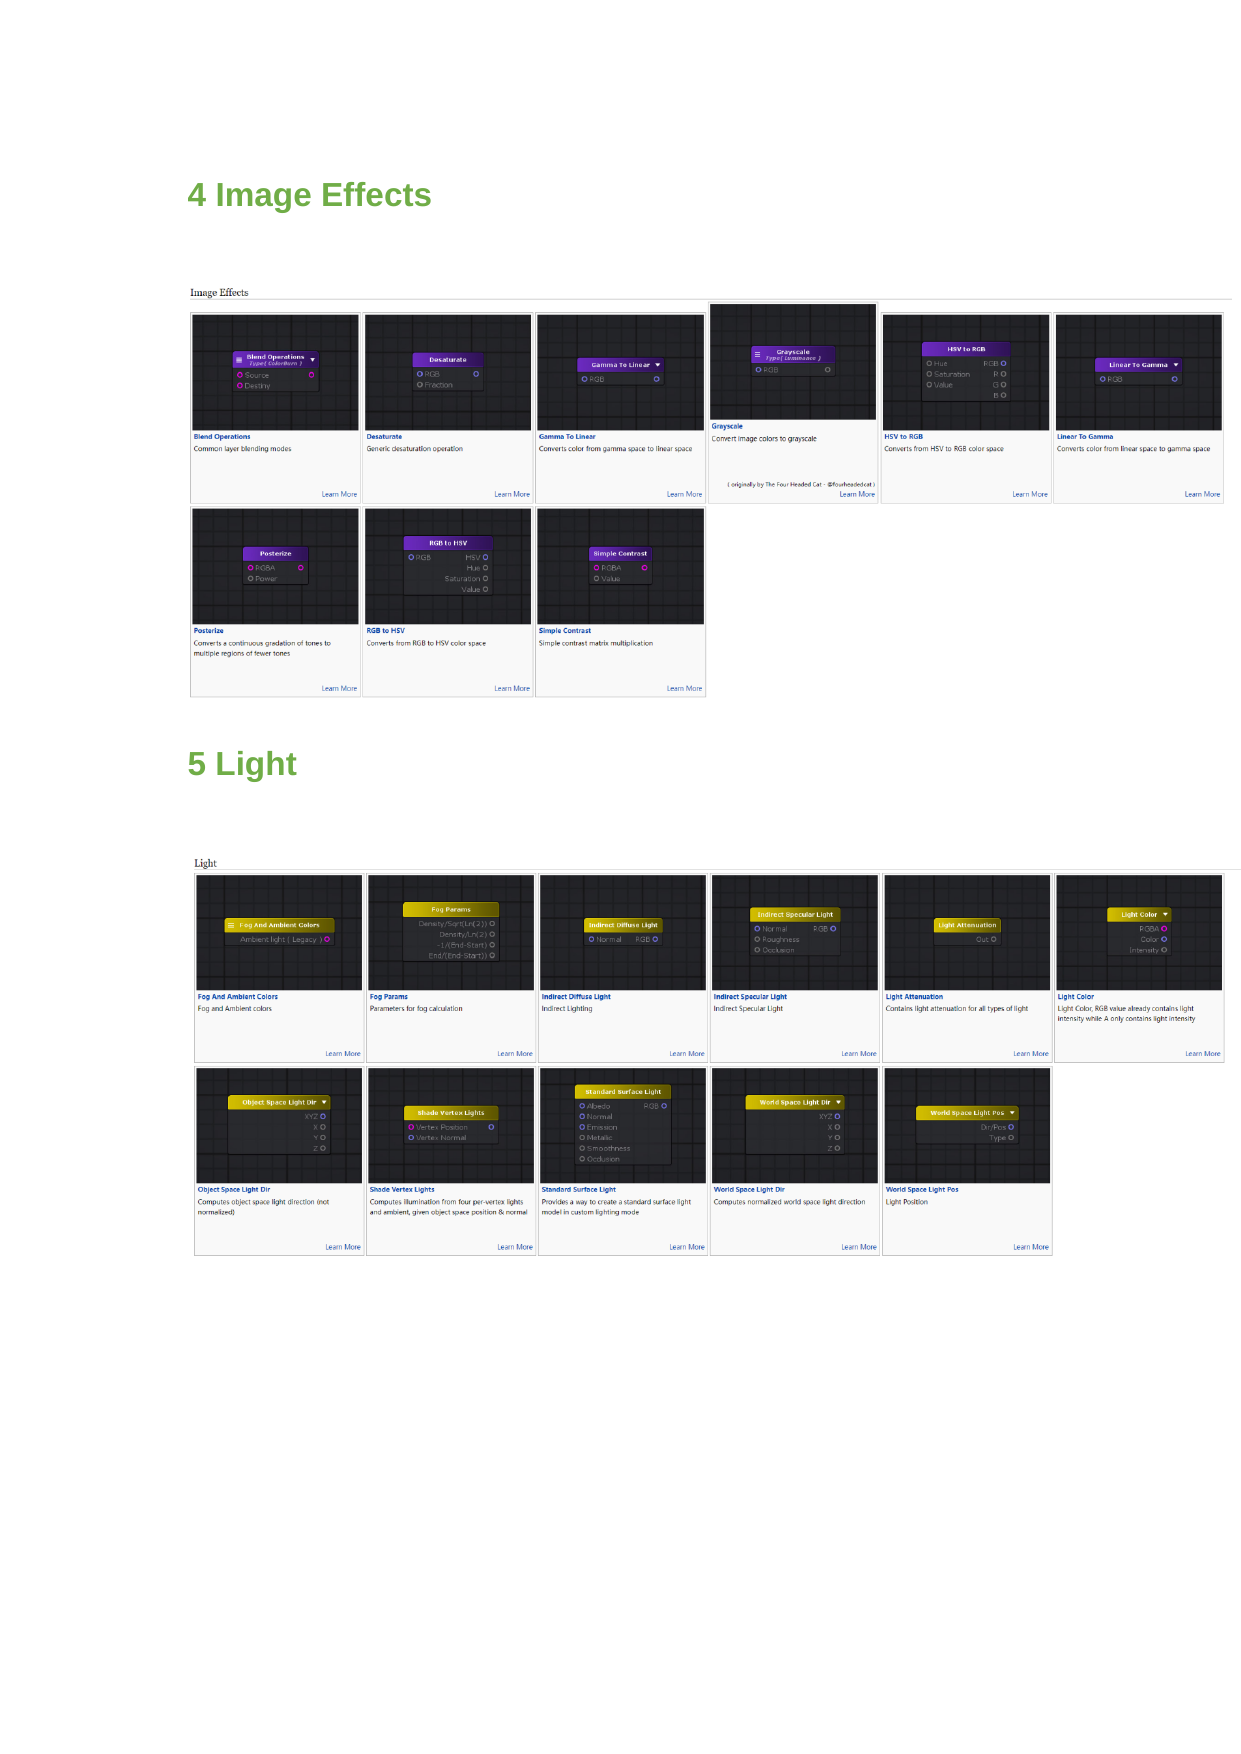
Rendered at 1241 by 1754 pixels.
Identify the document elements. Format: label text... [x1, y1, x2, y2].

picture [187, 851, 1241, 1261]
picture [187, 281, 1232, 703]
subtitle 4 Image Effects [187, 162, 1053, 227]
subtitle 5 Light [187, 731, 1053, 796]
